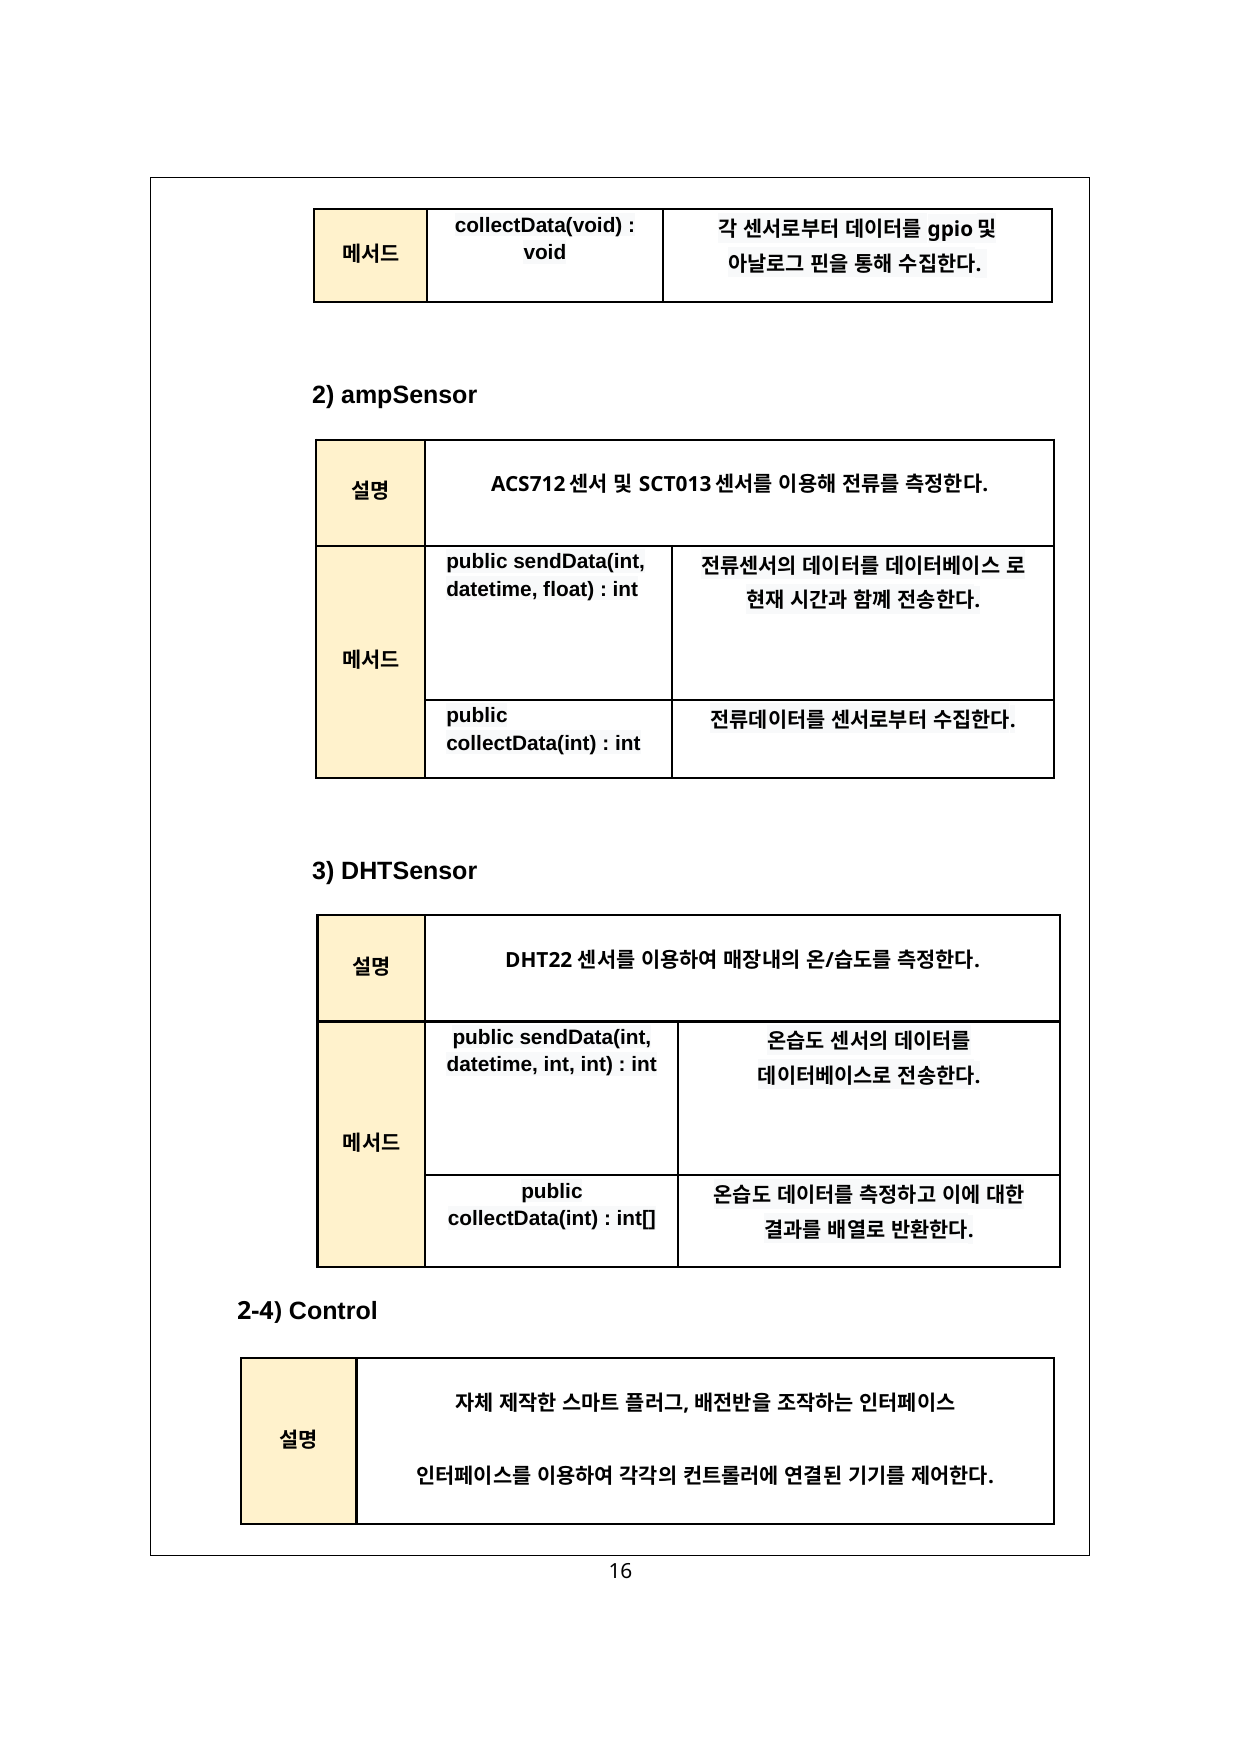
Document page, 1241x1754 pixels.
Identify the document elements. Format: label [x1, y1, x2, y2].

table_cell [151, 178, 1089, 1555]
